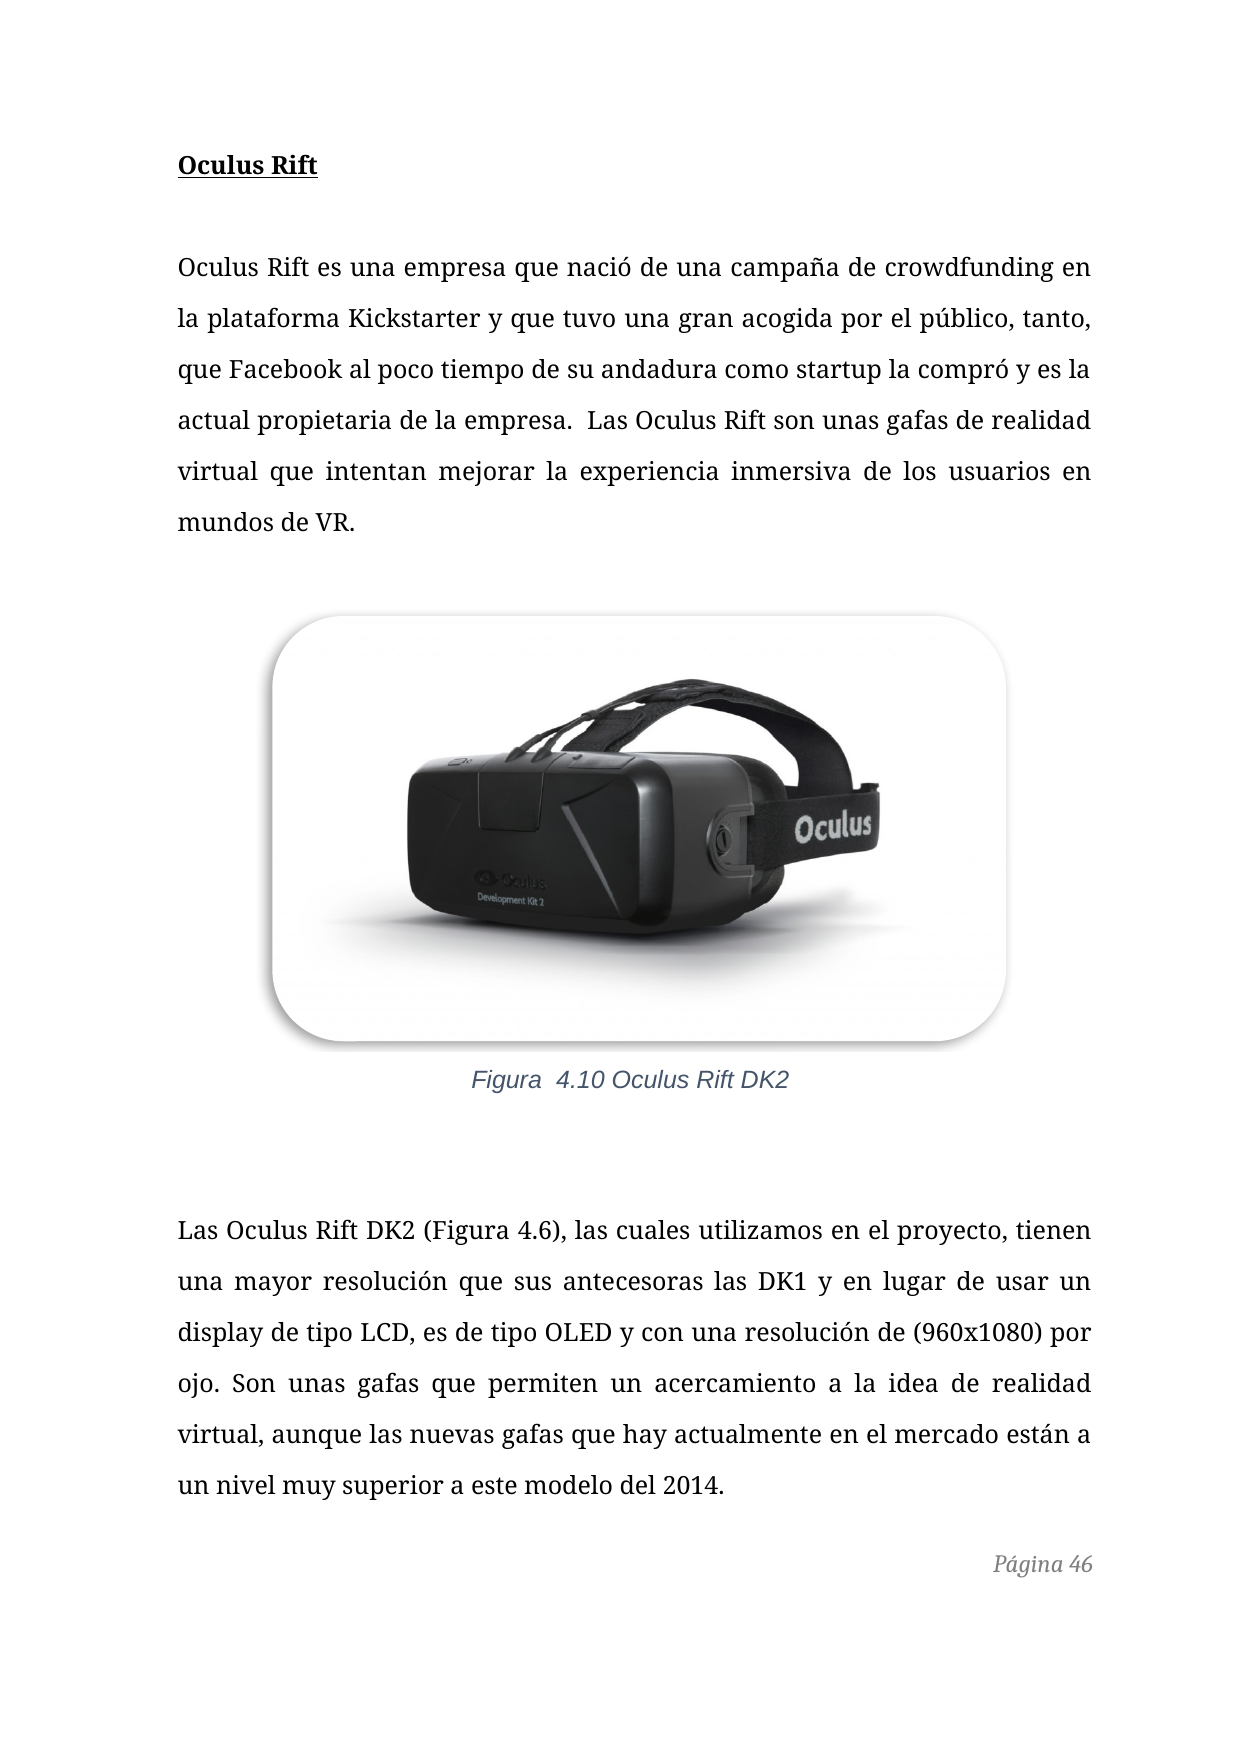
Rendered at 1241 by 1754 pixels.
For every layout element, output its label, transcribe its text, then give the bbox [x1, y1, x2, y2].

text Las Oculus Rift DK2 (Figura 4.6), las cuales utilizamos en el proyecto, tienen una mayor resolución que sus antecesoras las DK1 y en lugar de usar un display de tipo LCD, es de tipo OLED y con una resolución de (960x1080) por ojo. Son unas gafas que permiten un acercamiento a la idea de realidad virtual, aunque las nuevas gafas que hay actualmente en el mercado están a un nivel muy superior a este modelo del 2014. [177, 1212, 1092, 1502]
picture [272, 616, 1006, 1042]
text Oculus Rift [177, 148, 1092, 182]
text Oculus Rift es una empresa que nació de una campaña de crowdfunding en la plataforma Kickstarter y que tuvo una gran acogida por el público, tanto, que Facebook al poco tiempo de su andadura como startup la compró y es la actual propietaria de la empresa. Las Oculus Rift son unas gafas de realidad virtual que intentan mejorar la experiencia inmersiva de los usuarios en mundos de VR. [177, 250, 1092, 539]
